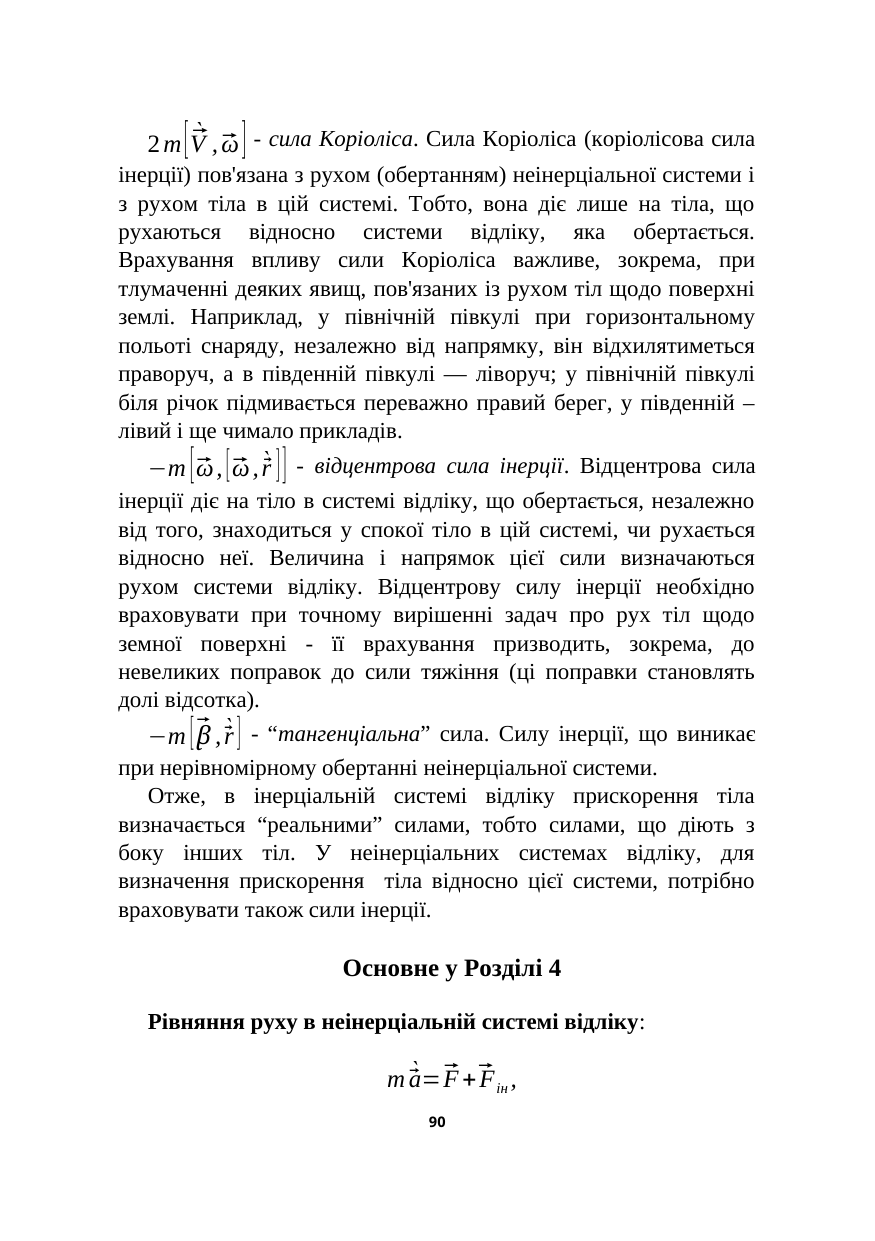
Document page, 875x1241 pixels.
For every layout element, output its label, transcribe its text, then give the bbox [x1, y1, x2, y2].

text Отже, в інерціальній системі відліку прискорення тіла визначається “реальними” силами, тобто силами, що діють з боку інших тіл. У неінерціальних системах відліку, для визначення прискорення тіла відносно цієї системи, потрібно враховувати також сили інерції. [118, 782, 756, 922]
text - “тангенціальна” сила. Силу інерції, що виникає при нерівномірному обертанні неінерціальної системи. [118, 715, 756, 780]
text Основне у Розділі 4 [118, 953, 756, 982]
text - сила Коріоліса. Сила Коріоліса (коріолісова сила інерції) пов'язана з рухом (обертанням) неінерціальної системи і з рухом тіла в цій системі. Тобто, вона діє лише на тіла, що рухаються відносно системи відліку, яка обертається. Врахування впливу сили Коріоліса важливе, зокрема, при тлумаченні деяких явищ, пов'язаних із рухом тіл щодо поверхні землі. Наприклад, у північній півкулі при горизонтальному польоті снаряду, незалежно від напрямку, він відхилятиметься праворуч, а в південній півкулі — ліворуч; у північній півкулі біля річок підмивається переважно правий берег, у південній – лівий і ще чимало прикладів. [118, 118, 756, 443]
text Рівняння руху в неінерціальній системі відліку: [118, 1008, 756, 1034]
text - відцентрова сила інерції. Відцентрова сила інерції діє на тіло в системі відліку, що обертається, незалежно від того, знаходиться у спокої тіло в цій системі, чи рухається відносно неї. Величина і напрямок цієї сили визначаються рухом системи відліку. Відцентрову силу інерції необхідно враховувати при точному вирішенні задач про рух тіл щодо земної поверхні - її врахування призводить, зокрема, до невеликих поправок до сили тяжіння (ці поправки становлять долі відсотка). [118, 446, 756, 713]
